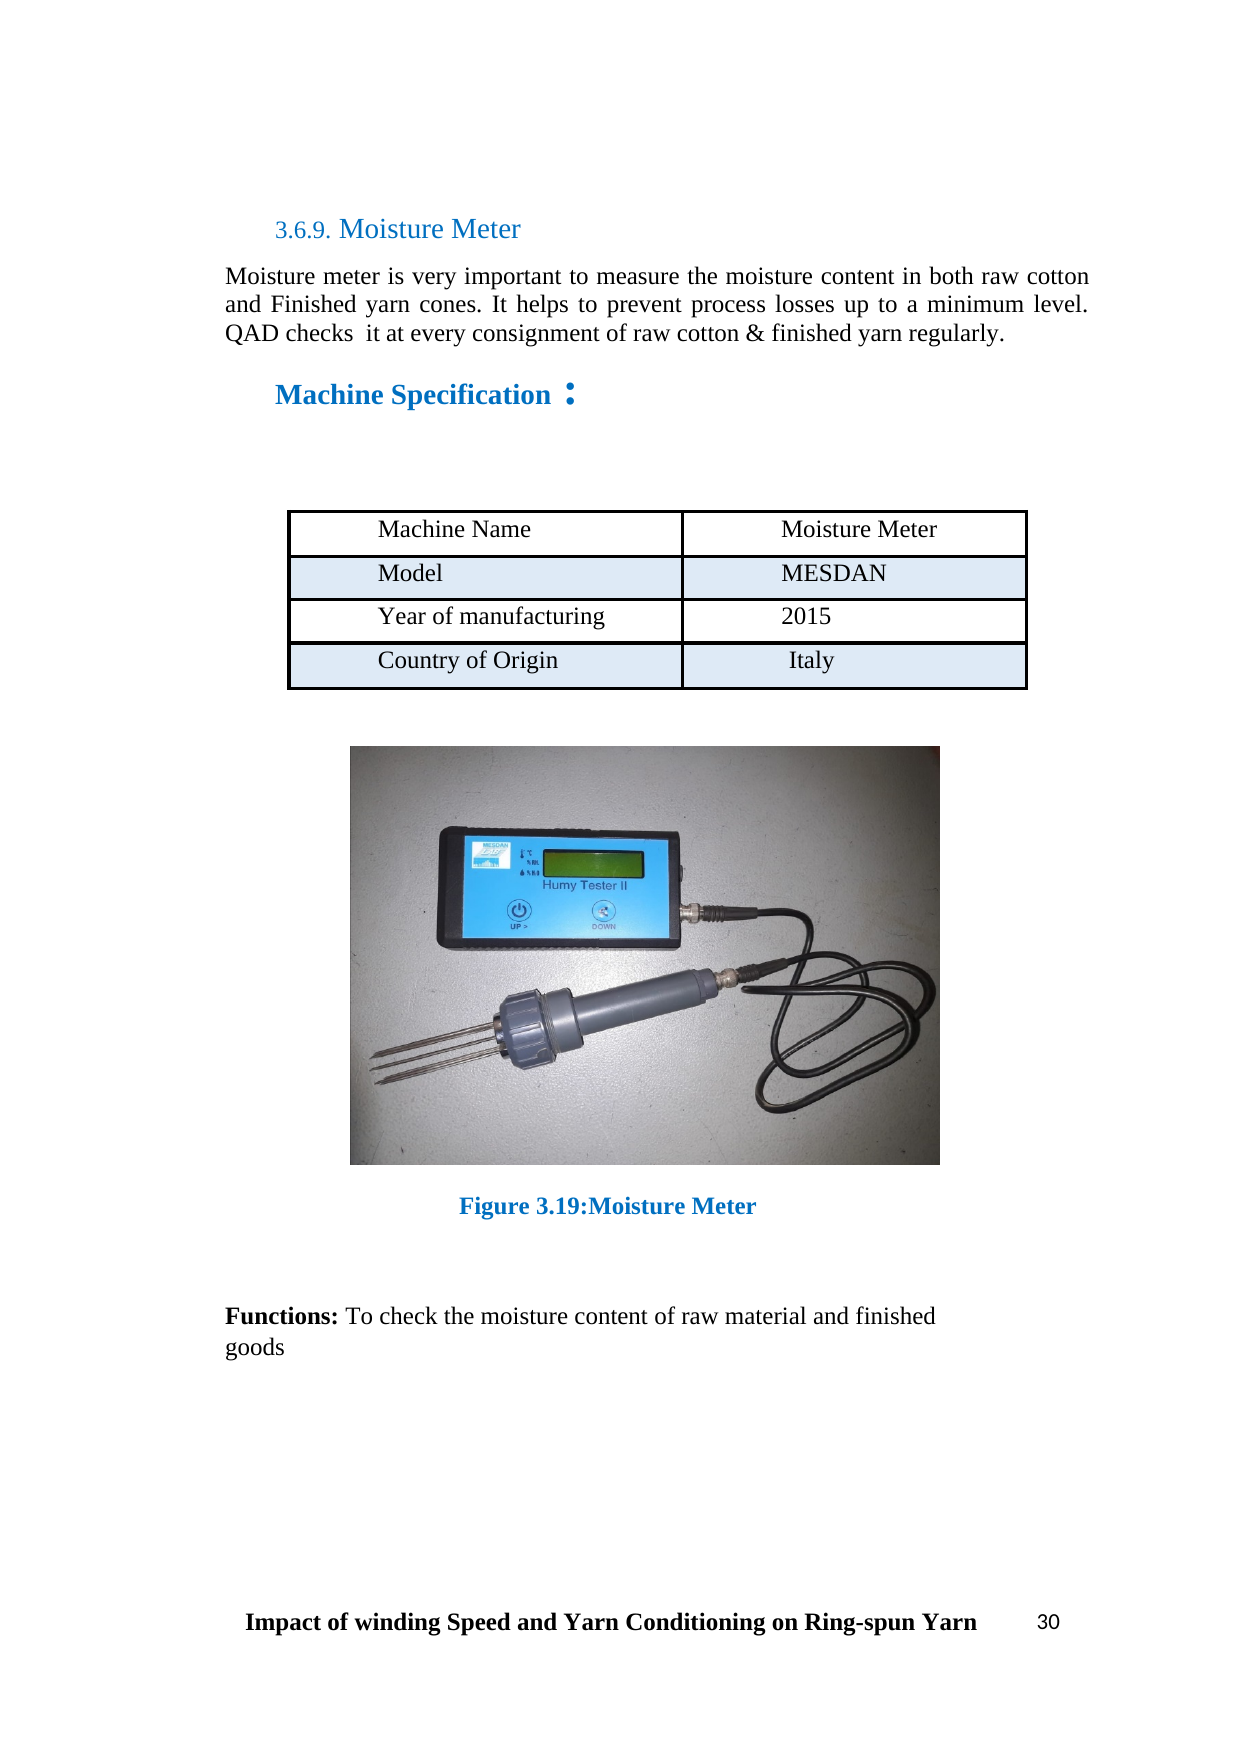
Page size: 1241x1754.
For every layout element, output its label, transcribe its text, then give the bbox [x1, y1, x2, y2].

table_cell 2015 [684, 601, 1025, 641]
text Functions: To check the moisture content of raw material and finished goods [225, 1301, 940, 1361]
table_cell MESDAN [684, 558, 1025, 598]
table_cell Country of Origin [291, 645, 681, 687]
text 3.6.9. Moisture Meter [225, 211, 992, 245]
text Machine Specification : [275, 362, 972, 415]
table_cell Model [291, 558, 681, 598]
text Figure 3.19:Moisture Meter [276, 1191, 940, 1219]
text Moisture meter is very important to measure the moisture content in both raw cotton and Finished yarn cones. It helps to prevent process losses up to a minimum level. QAD checks it at every consignment of raw cotton & finished yarn regularly. [225, 261, 1090, 347]
table_header Machine Name [291, 513, 681, 555]
table_header Moisture Meter [684, 513, 1025, 555]
picture [350, 746, 940, 1165]
table_cell Italy [684, 645, 1025, 687]
table_cell Year of manufacturing [291, 601, 681, 641]
